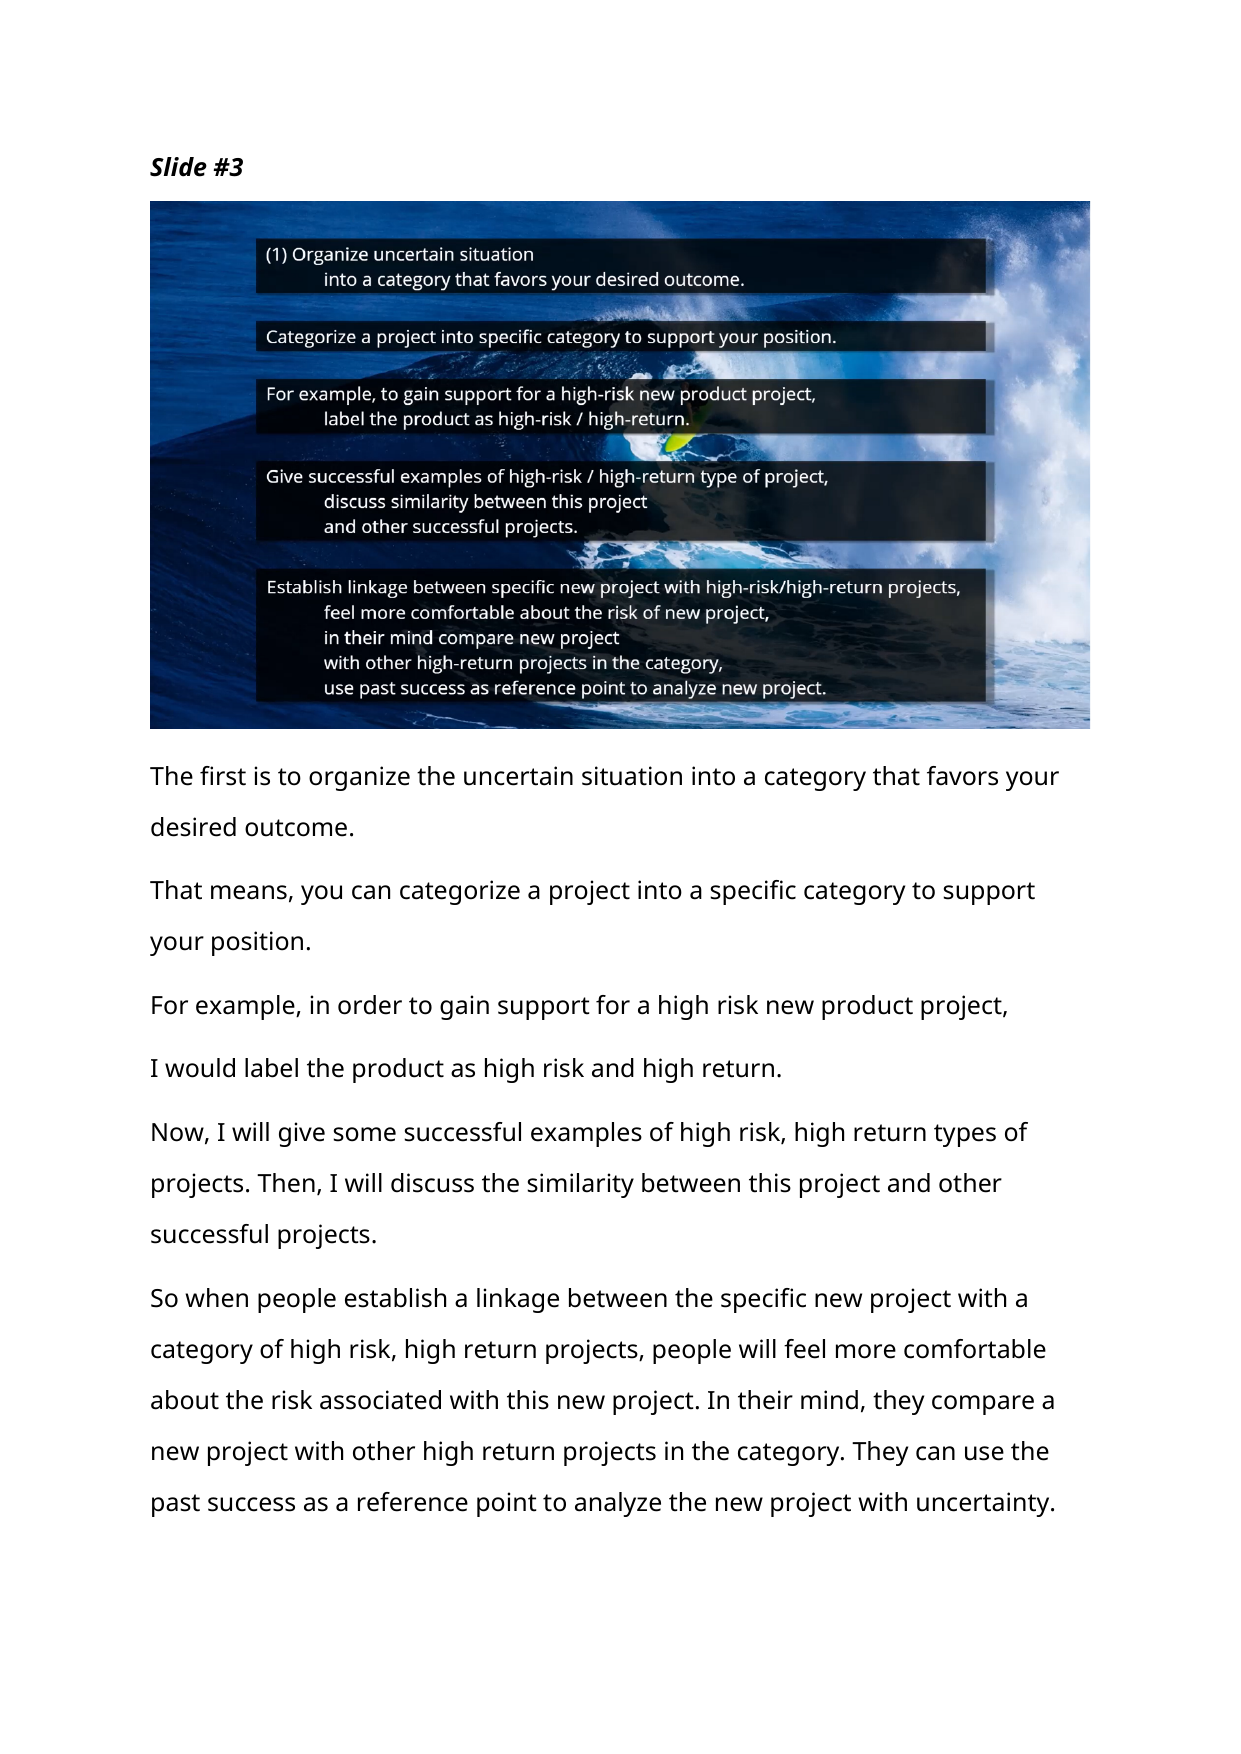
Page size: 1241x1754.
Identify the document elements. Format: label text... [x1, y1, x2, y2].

text The first is to organize the uncertain situation into a category that favors your desired outcome. [150, 758, 1090, 843]
text Now, I will give some successful examples of high risk, high return types of projects. Then, I will discuss the similarity between this project and other successful projects. [150, 1115, 1090, 1251]
text That means, you can categorize a project into a specific category to support your position. [150, 873, 1090, 958]
text I would label the product as high risk and high return. [150, 1051, 1090, 1085]
picture [150, 201, 1091, 729]
text For example, in order to gain support for a high risk new product project, [150, 988, 1090, 1022]
text So when people establish a linkage between the specific new project with a category of high risk, high return projects, people will feel more comfortable about the risk associated with this new project. In their mind, they compare a new project with other high return projects in the category. They can use the past success as a reference point to analyze the new project with uncertainty. [150, 1280, 1090, 1518]
subtitle Slide #3 [150, 150, 1090, 201]
